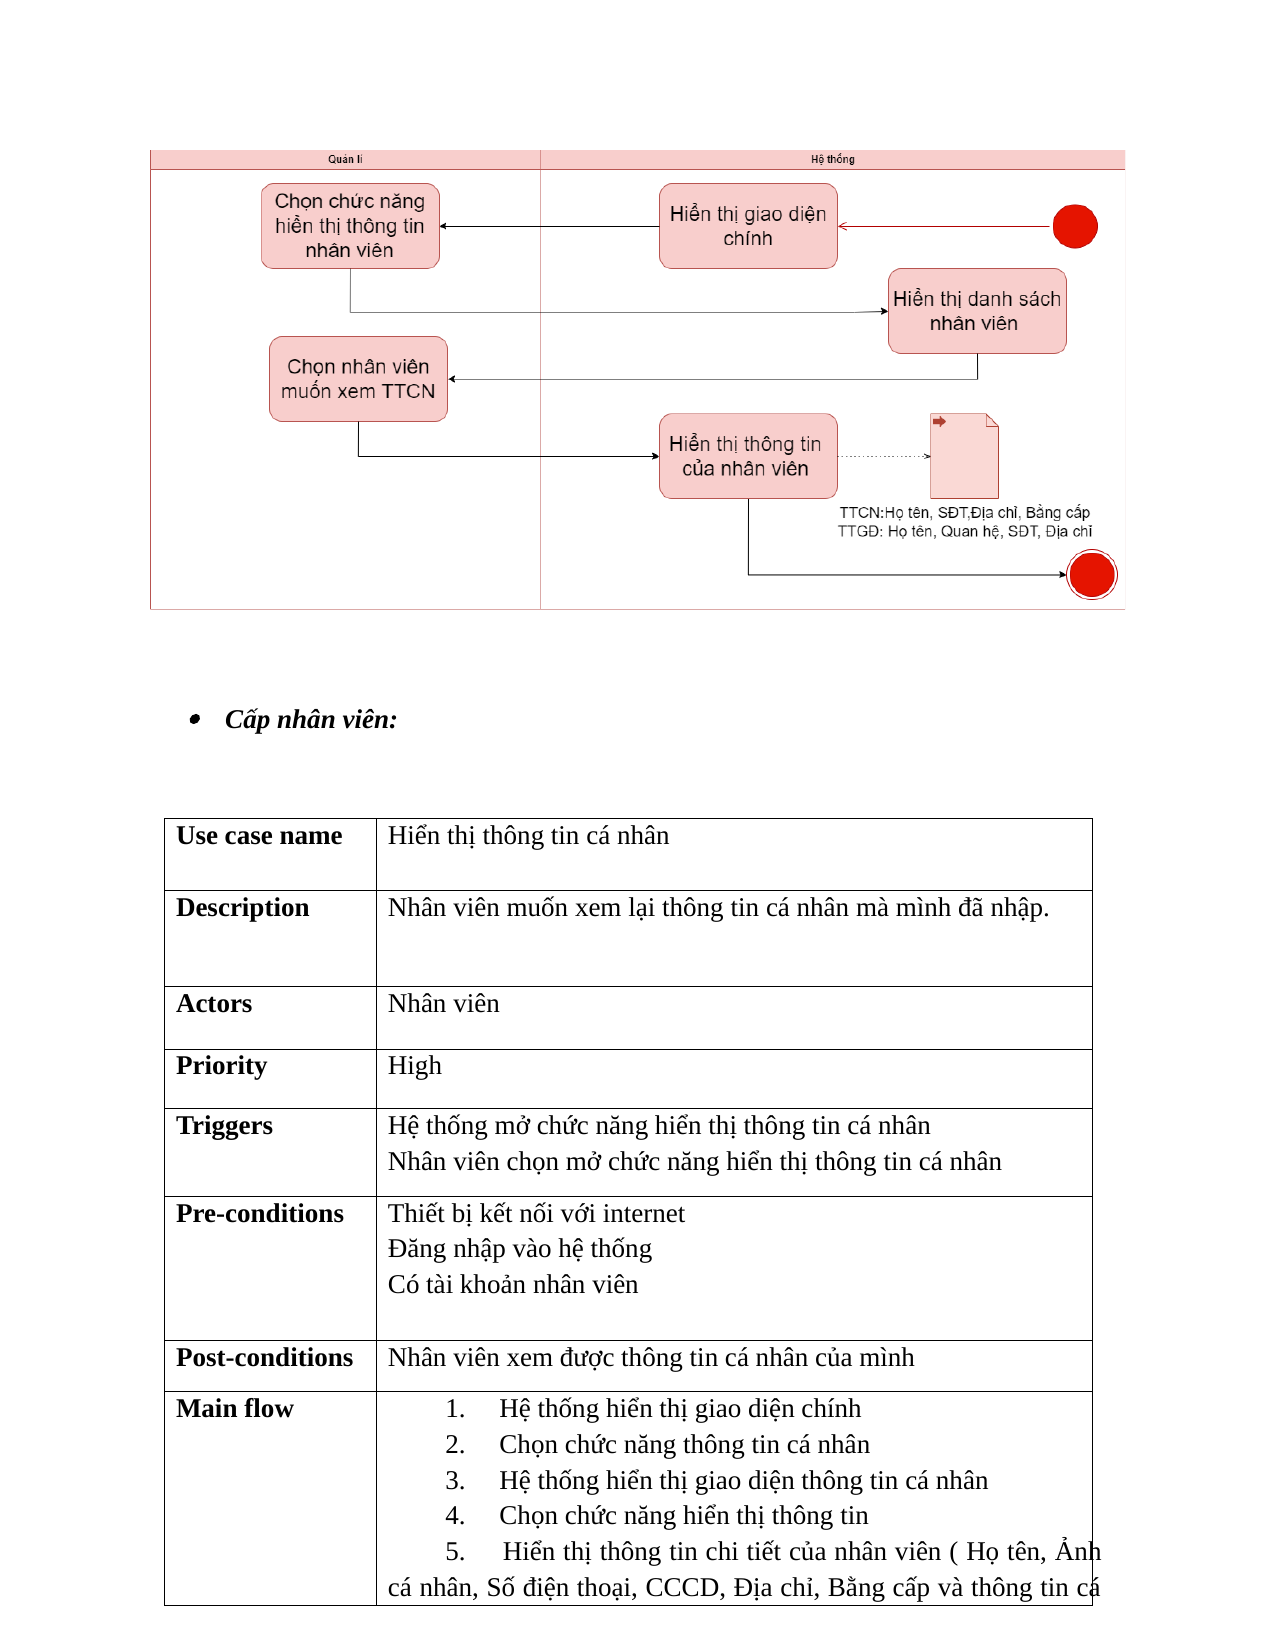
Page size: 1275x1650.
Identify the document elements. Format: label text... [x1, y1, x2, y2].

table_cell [377, 1392, 1092, 1605]
table_cell Post-conditions [165, 1341, 376, 1391]
table_cell High [377, 1050, 1092, 1108]
list Cấp nhân viên: [187, 703, 1125, 734]
table_cell Nhân viên xem được thông tin cá nhân của mình [377, 1341, 1092, 1391]
table_cell Triggers [165, 1109, 376, 1196]
table_header Use case name [165, 819, 376, 890]
picture [150, 150, 1125, 610]
table_cell Actors [165, 987, 376, 1048]
table_cell Nhân viên muốn xem lại thông tin cá nhân mà mình đã nhập. [377, 891, 1092, 986]
table_header Hiển thị thông tin cá nhân [377, 819, 1092, 890]
table_cell Description [165, 891, 376, 986]
table_cell Hệ thống mở chức năng hiển thị thông tin cá nhân Nhân viên chọn mở chức năng hiển thị thông tin cá nhân [377, 1109, 1092, 1196]
table_cell Main flow [165, 1392, 376, 1605]
table_cell Thiết bị kết nối với internet Đăng nhập vào hệ thống Có tài khoản nhân viên [377, 1197, 1092, 1340]
table_cell Priority [165, 1050, 376, 1108]
table_cell Nhân viên [377, 987, 1092, 1048]
table_cell Pre-conditions [165, 1197, 376, 1340]
